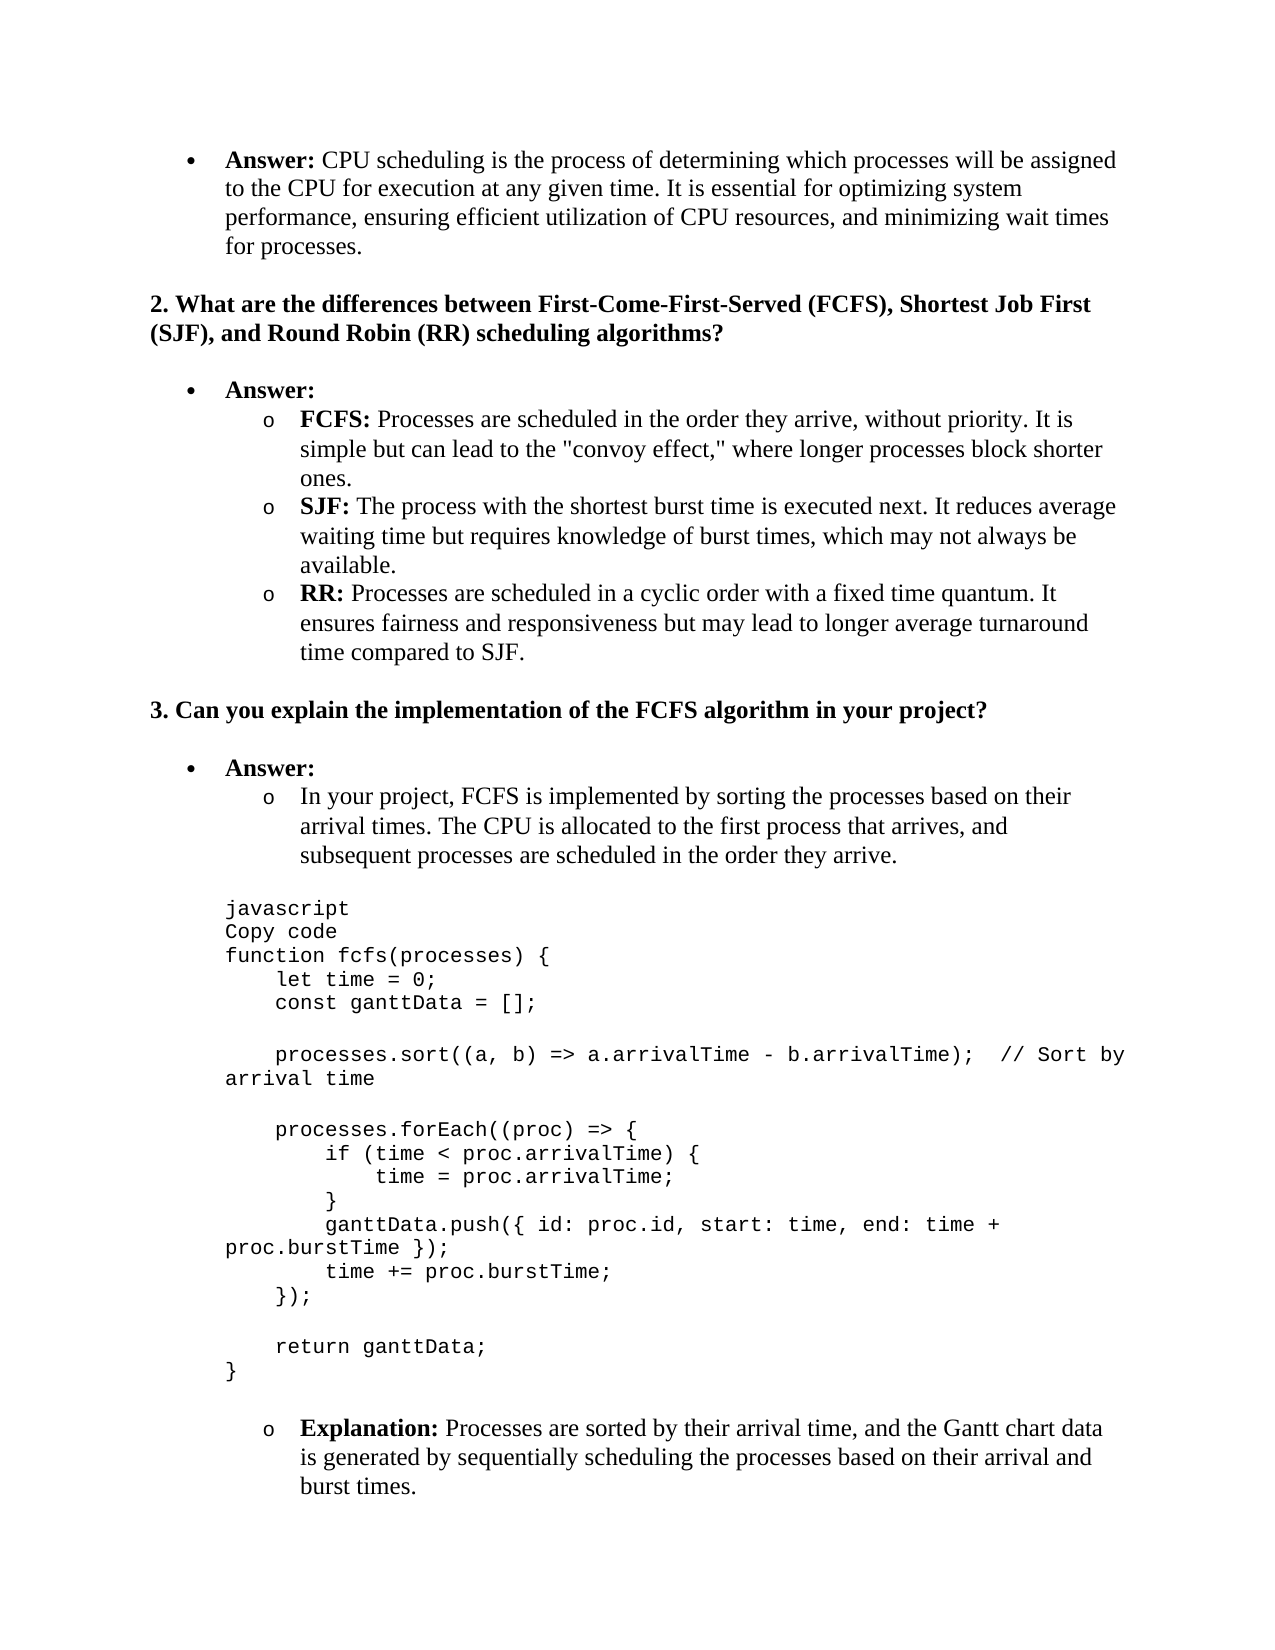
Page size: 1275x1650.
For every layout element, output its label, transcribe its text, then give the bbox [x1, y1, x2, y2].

list Answer: [187, 376, 1125, 404]
text time = proc.arrivalTime; [225, 1166, 1125, 1190]
list FCFS: Processes are scheduled in the order they arrive, without priority. It is simple but can lead to the "convoy effect," where longer processes block shorter ones. [262, 404, 1125, 491]
list RR: Processes are scheduled in a cyclic order with a fixed time quantum. It ensures fairness and responsiveness but may lead to longer average turnaround time compared to SJF. [262, 578, 1125, 666]
list SJF: The process with the shortest burst time is executed next. It reduces average waiting time but requires knowledge of burst times, which may not always be available. [262, 491, 1125, 578]
text }); [225, 1285, 1125, 1308]
text processes.sort((a, b) => a.arrivalTime - b.arrivalTime); // Sort by arrival time [225, 1044, 1125, 1091]
list In your project, FCFS is implemented by sorting the processes based on their arrival times. The CPU is allocated to the first process that arrives, and subsequent processes are scheduled in the order they arrive. [262, 781, 1125, 868]
text javascript [225, 898, 1125, 921]
text let time = 0; [225, 968, 1125, 992]
text } [225, 1190, 1125, 1214]
list Answer: CPU scheduling is the process of determining which processes will be assigned to the CPU for execution at any given time. It is essential for optimizing system performance, ensuring efficient utilization of CPU resources, and minimizing wait times for processes. [187, 145, 1125, 260]
text processes.forEach((proc) => { [225, 1119, 1125, 1143]
text 2. What are the differences between First-Come-First-Served (FCFS), Shortest Job First (SJF), and Round Robin (RR) scheduling algorithms? [150, 289, 1125, 346]
text const ganttData = []; [225, 992, 1125, 1016]
text if (time < proc.arrivalTime) { [225, 1143, 1125, 1166]
text return ganttData; [225, 1336, 1125, 1360]
list Explanation: Processes are sorted by their arrival time, and the Gantt chart data is generated by sequentially scheduling the processes based on their arrival and burst times. [262, 1413, 1125, 1500]
list Answer: [187, 753, 1125, 781]
text ganttData.push({ id: proc.id, start: time, end: time + proc.burstTime }); [225, 1214, 1125, 1261]
text 3. Can you explain the implementation of the FCFS algorithm in your project? [150, 695, 1125, 723]
text function fcfs(processes) { [225, 945, 1125, 968]
text time += proc.burstTime; [225, 1261, 1125, 1285]
text Copy code [225, 921, 1125, 945]
text } [225, 1360, 1125, 1384]
